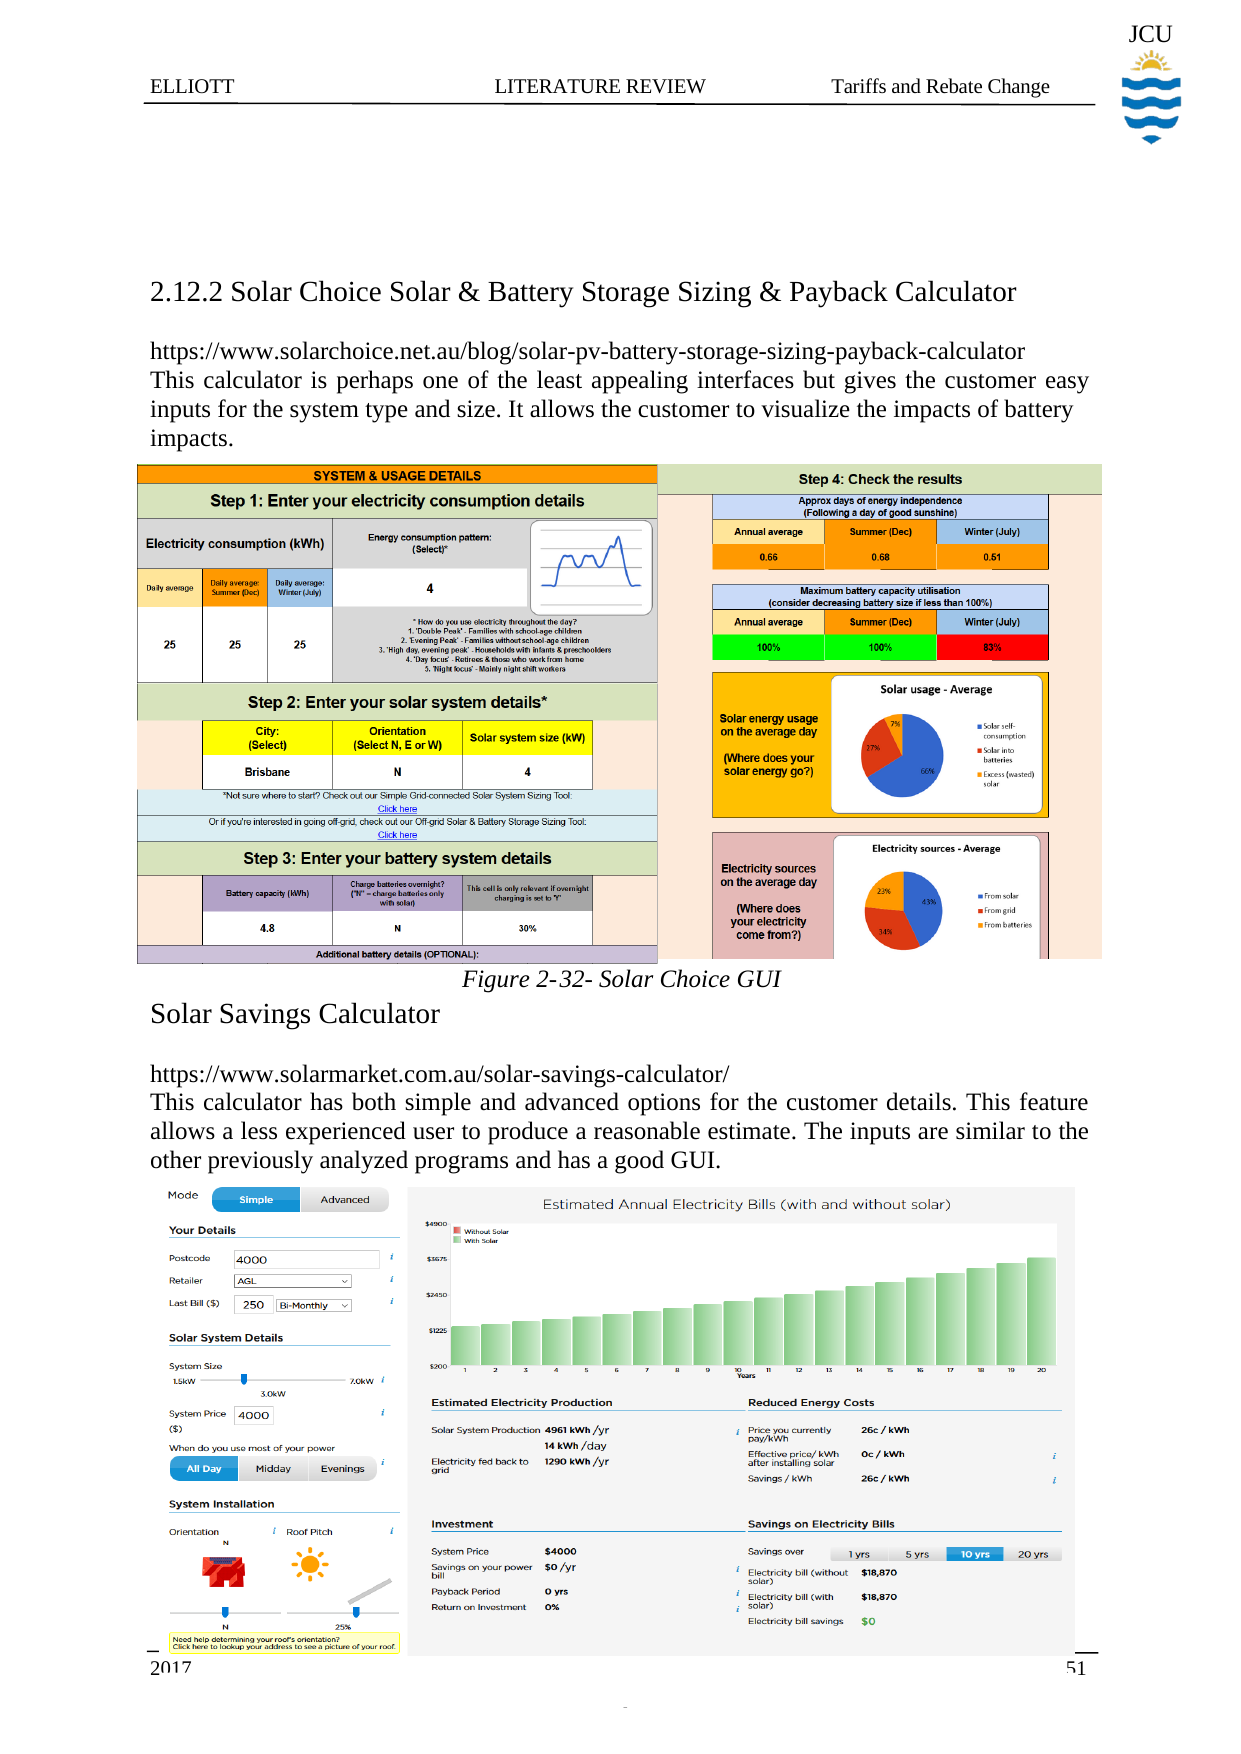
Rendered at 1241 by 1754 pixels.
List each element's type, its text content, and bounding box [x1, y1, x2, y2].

picture [1117, 51, 1187, 150]
subtitle Solar Choice Solar & Battery Storage Sizing & Payback Calculator [150, 274, 1090, 307]
text This calculator is perhaps one of the least appealing interfaces but gives the customer easy inputs for the system type and size. It allows the customer to visualize the impacts of battery [150, 365, 1090, 423]
text https://www.solarmarket.com.au/solar-savings-calculator/ [150, 1059, 1090, 1087]
text This calculator has both simple and advanced options for the customer details. This feature allows a less experienced user to produce a reasonable estimate. The inputs are similar to the other previously analyzed programs and has a good GUI. [150, 1087, 1090, 1174]
picture [159, 1182, 1075, 1656]
text https://www.solarchoice.net.au/blog/solar-pv-battery-storage-sizing-payback-calculator [150, 336, 1090, 365]
subtitle Solar Savings Calculator [150, 1001, 1090, 1029]
text impacts. [150, 423, 1090, 451]
picture [135, 464, 1102, 964]
